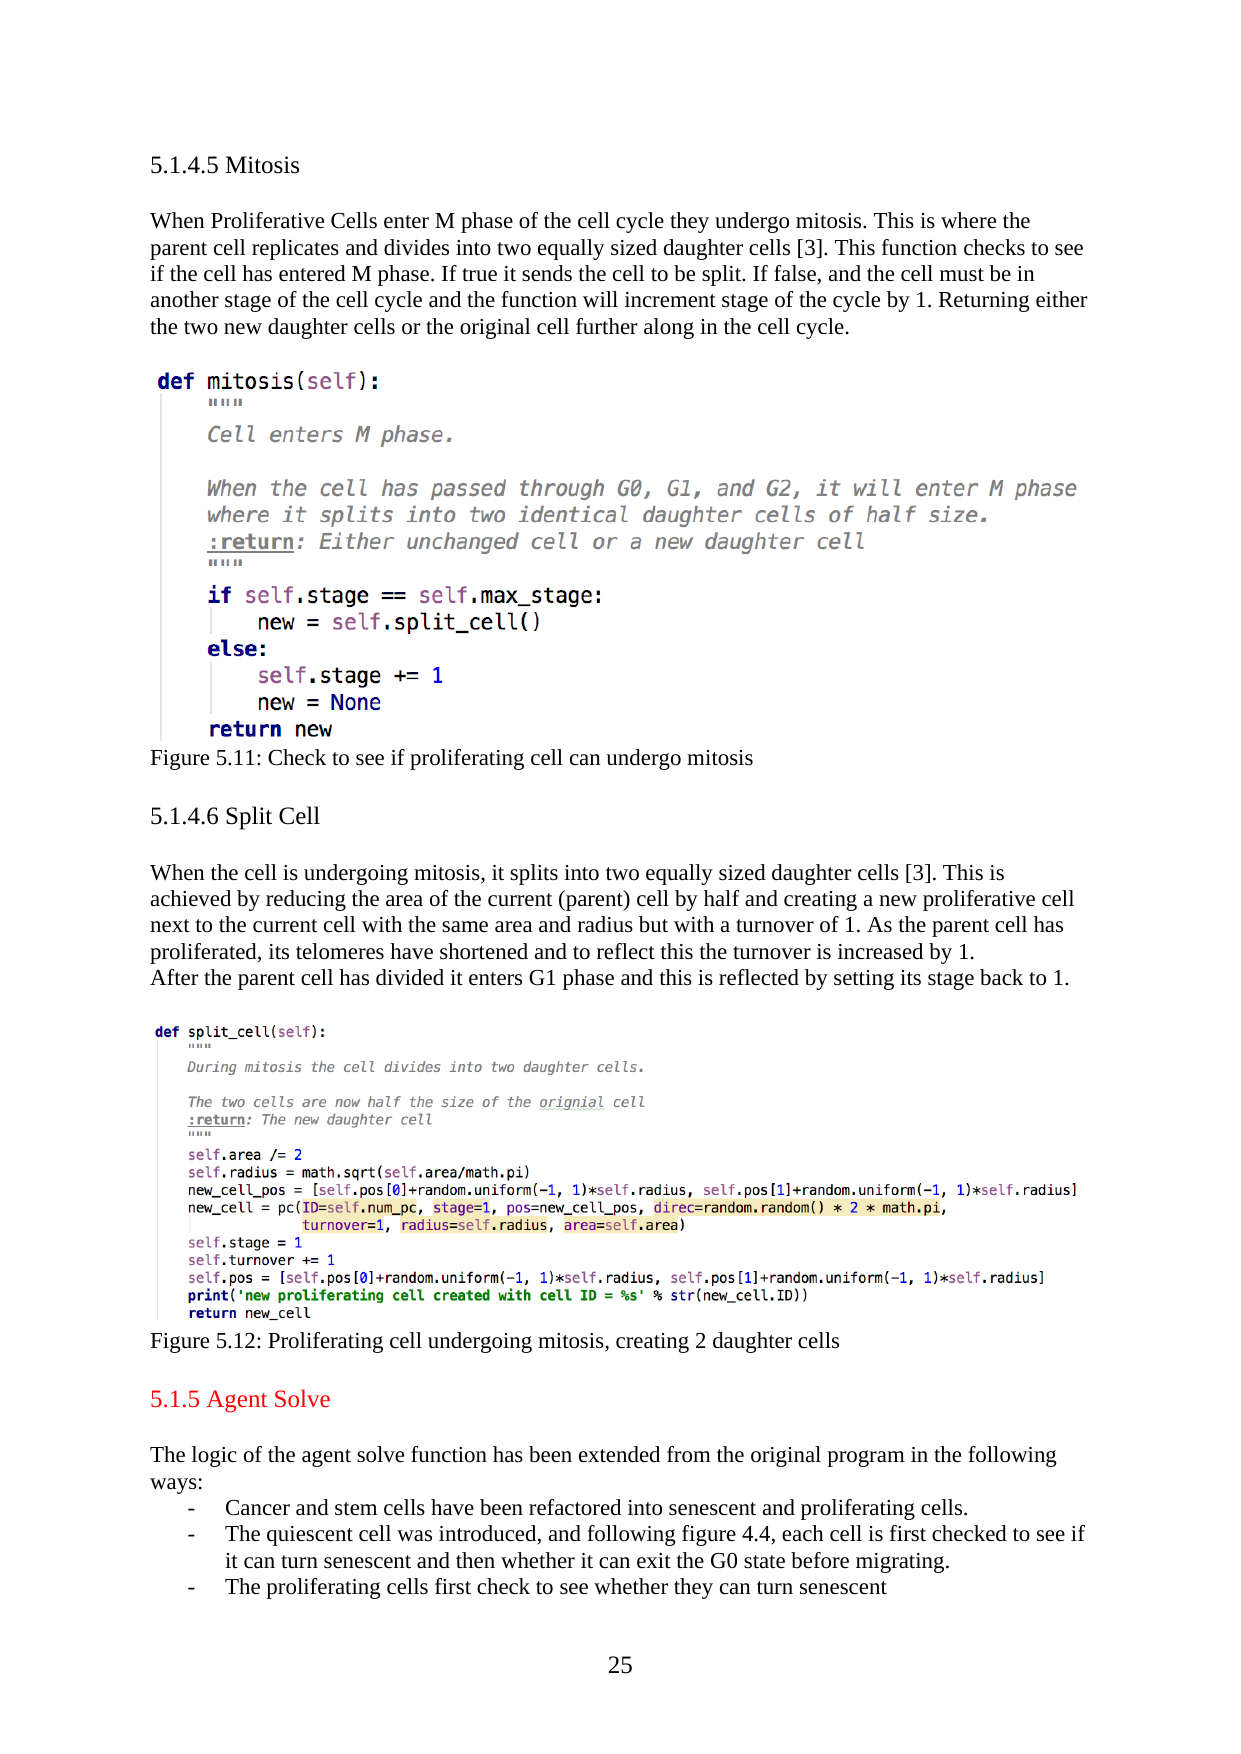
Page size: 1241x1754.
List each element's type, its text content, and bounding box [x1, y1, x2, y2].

subtitle 5.1.4.6 Split Cell [150, 801, 1090, 830]
text Figure 5.12: Proliferating cell undergoing mitosis, creating 2 daughter cells [150, 1327, 1090, 1353]
subtitle 5.1.5 Agent Solve [150, 1384, 1090, 1413]
picture [150, 365, 1089, 745]
text When Proliferative Cells enter M phase of the cell cycle they undergo mitosis. This is where the parent cell replicates and divides into two equally sized daughter cells [3]. This function checks to see if the cell has entered M phase. If true it sends the cell to be split. If false, and the cell must be in another stage of the cell cycle and the function will increment stage of the cycle by 1. Returning either the two new daughter cells or the original cell further along in the cell cycle. [150, 207, 1090, 339]
text When the cell is undergoing mitosis, it splits into two equally sized daughter cells [3]. This is achieved by reducing the area of the current (parent) cell by half and creating a new proliferative cell next to the current cell with the same area and radius but with a turnover of 1. As the parent cell has proliferated, its telomeres have shortened and to reflect this the turnover is increased by 1. [150, 859, 1090, 964]
text Figure 5.11: Check to see if proliferating cell can undergo mitosis [150, 744, 1090, 771]
list The quiescent cell was introduced, and following figure 4.4, each cell is first checked to see if it can turn senescent and then whether it can exit the G0 state before migrating. [187, 1521, 1090, 1573]
text After the parent cell has divided it enters G1 phase and this is reflected by setting its stage back to 1. [150, 964, 1090, 991]
subtitle 5.1.4.5 Mitosis [150, 150, 1090, 179]
picture [150, 1019, 1089, 1327]
text The logic of the agent solve function has been extended from the original program in the following ways: [150, 1441, 1090, 1494]
list The proliferating cells first check to see whether they can turn senescent [187, 1573, 1090, 1599]
list Cancer and stem cells have been refactored into senescent and proliferating cells. [187, 1494, 1090, 1521]
